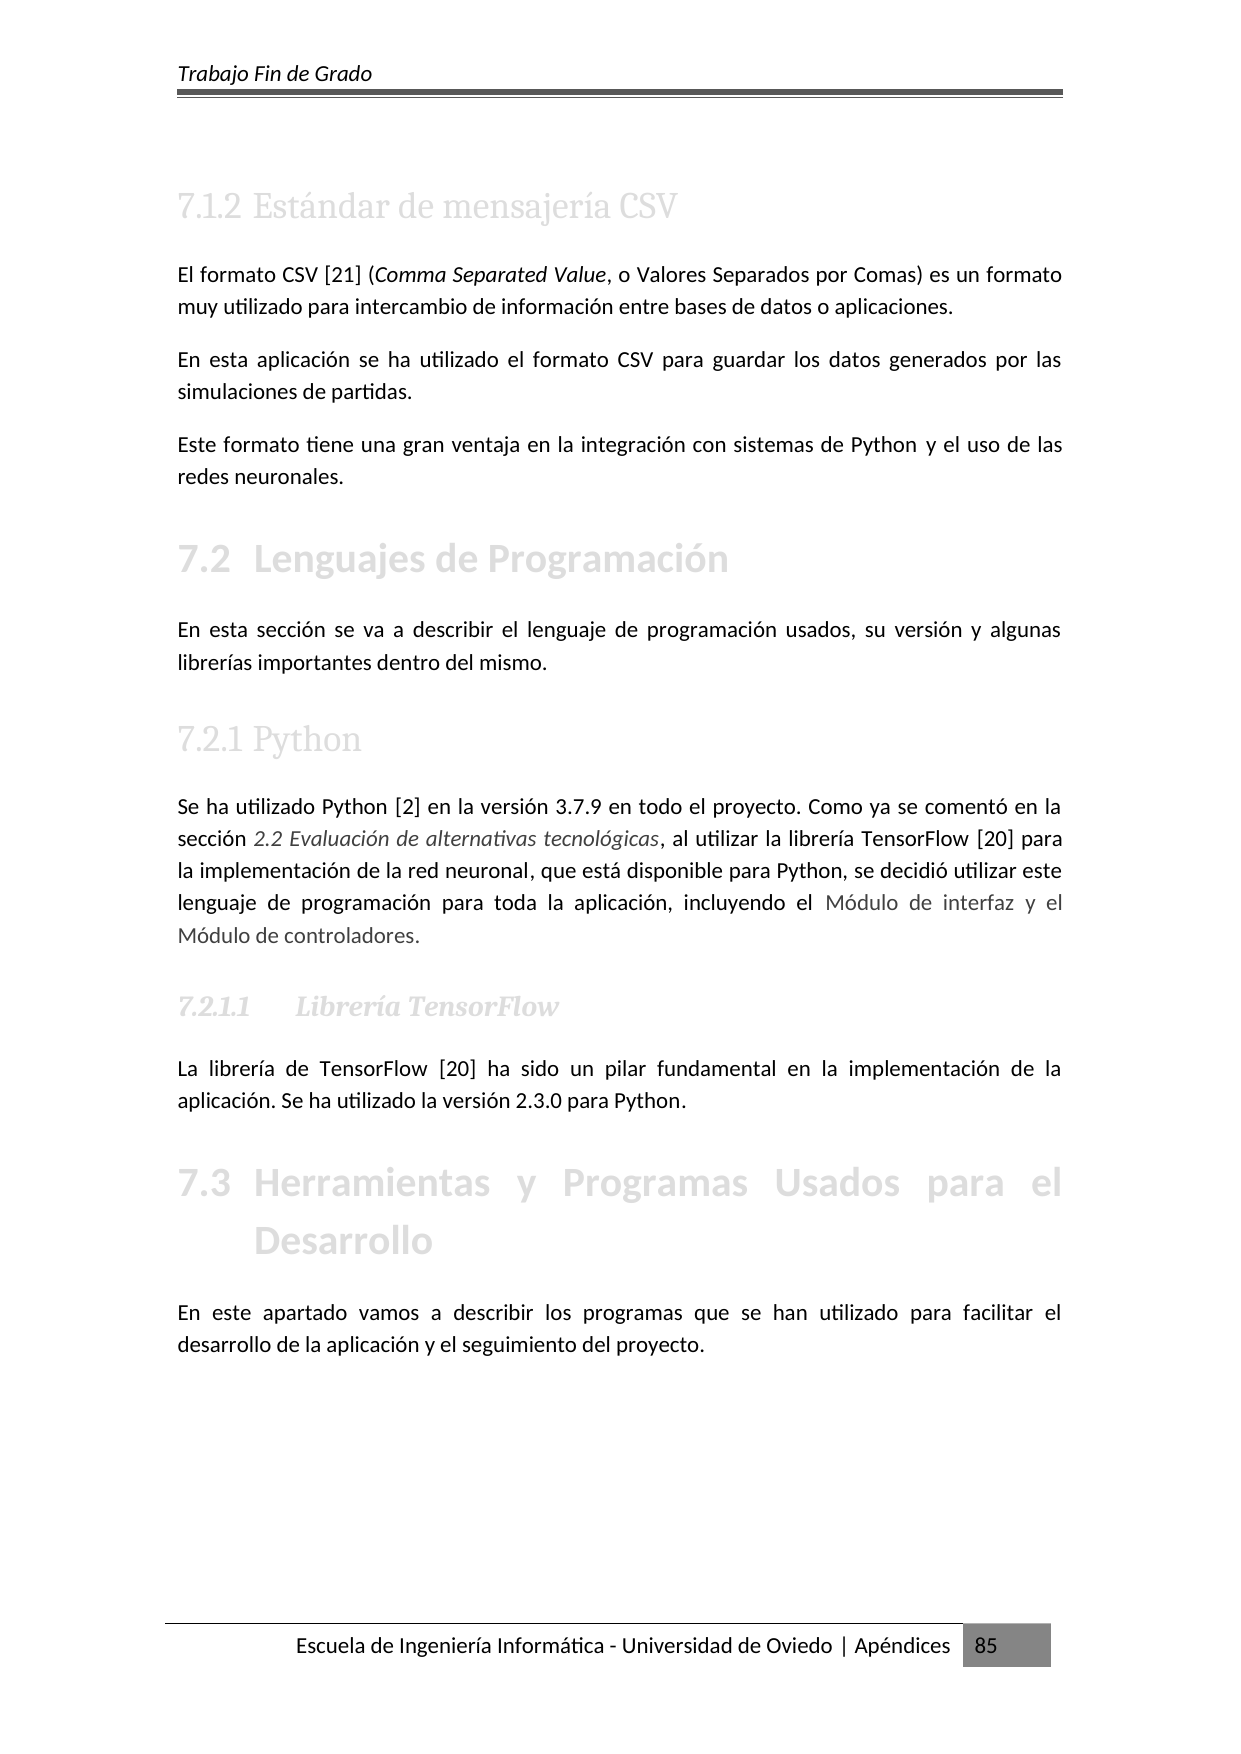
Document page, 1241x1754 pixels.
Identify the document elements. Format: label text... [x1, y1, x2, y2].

text Este formato tiene una gran ventaja en la integración con sistemas de Python y el uso de las redes neuronales. [177, 430, 1063, 490]
subtitle Python [177, 717, 1063, 761]
subtitle Lenguajes de Programación [177, 532, 1063, 583]
text En esta aplicación se ha utilizado el formato CSV para guardar los datos generados por las simulaciones de partidas. [177, 345, 1063, 405]
subtitle Librería TensorFlow [177, 990, 1063, 1024]
text En esta sección se va a describir el lenguaje de programación usados, su versión y algunas librerías importantes dentro del mismo. [177, 616, 1063, 676]
text La librería de TensorFlow ha sido un pilar fundamental en la implementación de la aplicación. Se ha utilizado la versión 2.3.0 para Python. [177, 1054, 1063, 1114]
text El formato CSV (Comma Separated Value, o Valores Separados por Comas) es un formato muy utilizado para intercambio de información entre bases de datos o aplicaciones. [177, 260, 1063, 320]
subtitle Herramientas y Programas Usados para el Desarrollo [177, 1156, 1063, 1265]
text En este apartado vamos a describir los programas que se han utilizado para facilitar el desarrollo de la aplicación y el seguimiento del proyecto. [177, 1298, 1063, 1358]
text Se ha utilizado Python en la versión 3.7.9 en todo el proyecto. Como ya se comentó en la sección 2.2 Evaluación de alternativas tecnológicas, al utilizar la librería TensorFlow para la implementación de la red neuronal, que está disponible para Python, se decidió utilizar este lenguaje de programación para toda la aplicación, incluyendo el Módulo de interfaz y el Módulo de controladores. [177, 792, 1063, 949]
subtitle Estándar de mensajería CSV [177, 185, 1063, 228]
